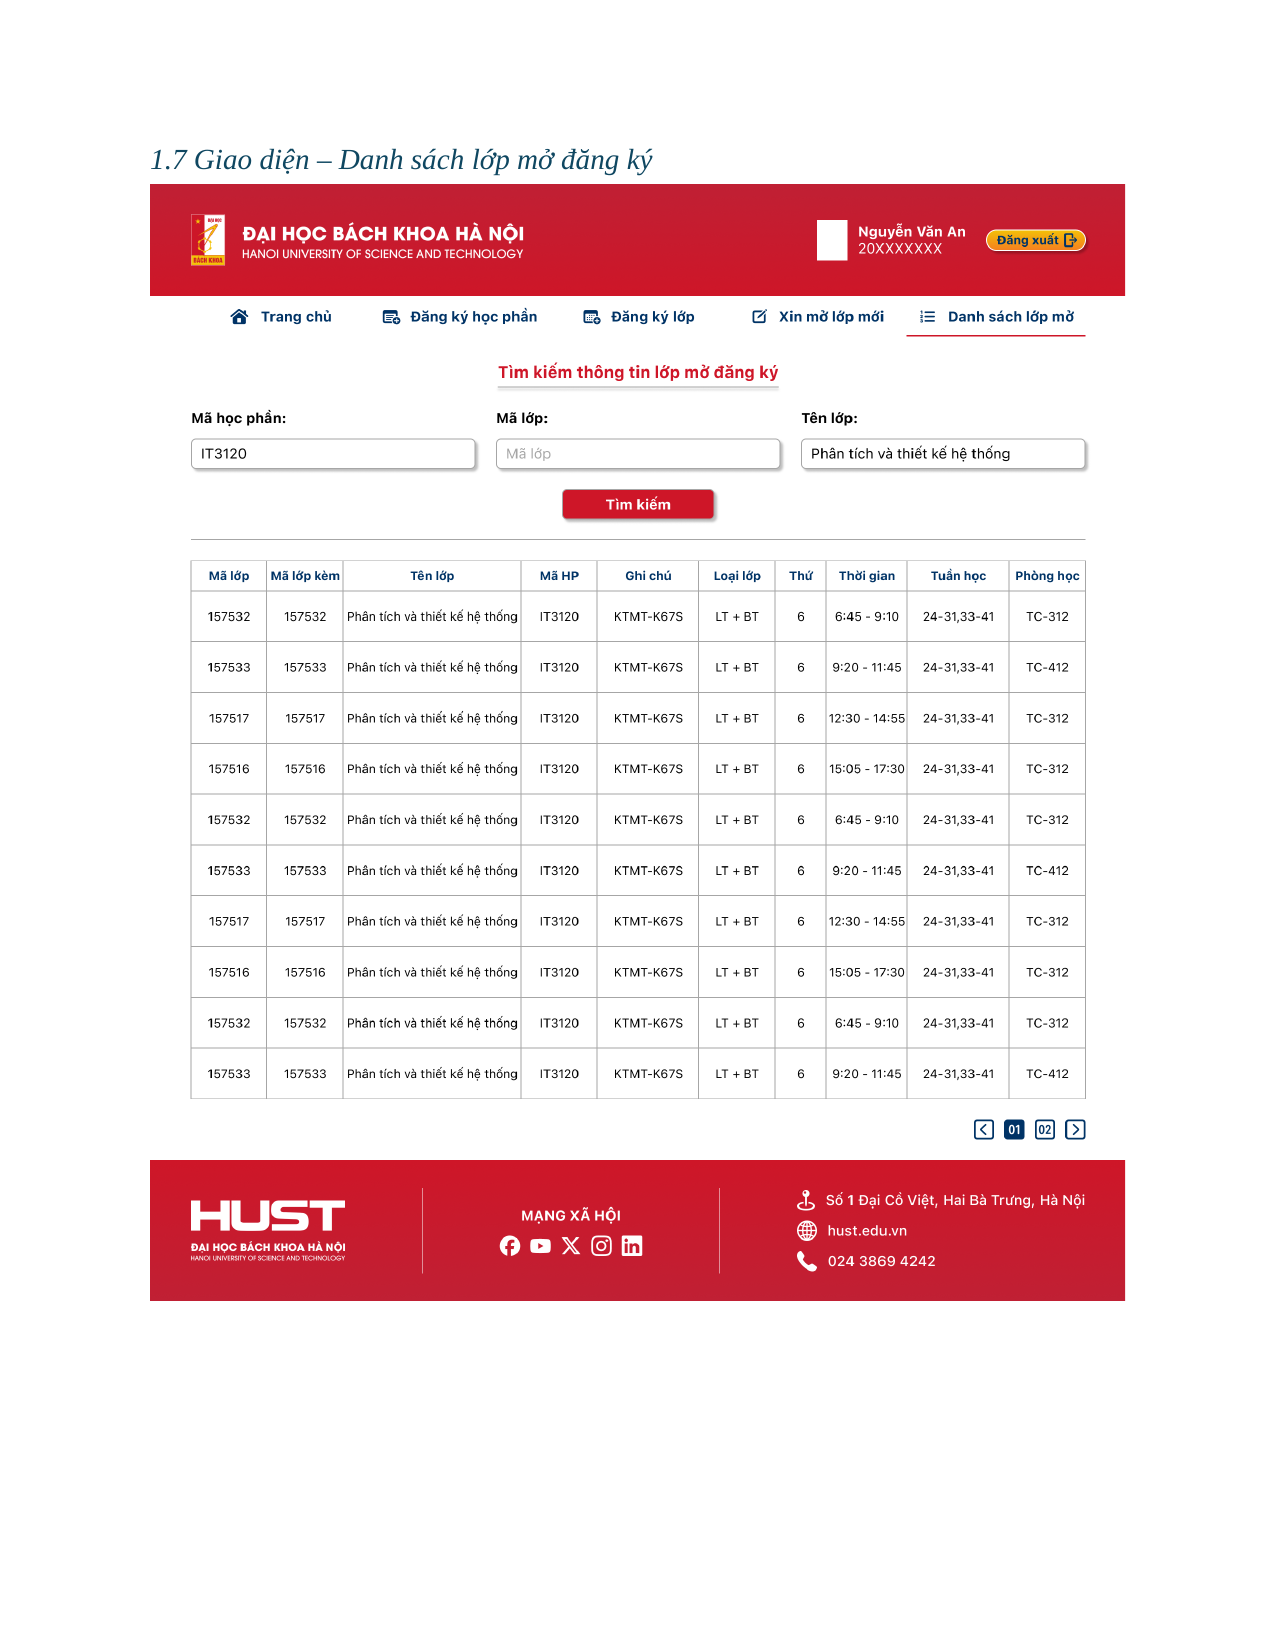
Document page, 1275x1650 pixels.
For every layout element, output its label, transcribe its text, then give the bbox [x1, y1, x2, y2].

picture [150, 184, 1125, 1301]
subtitle 1.7 Giao diện – Danh sách lớp mở đăng ký [150, 142, 1125, 176]
